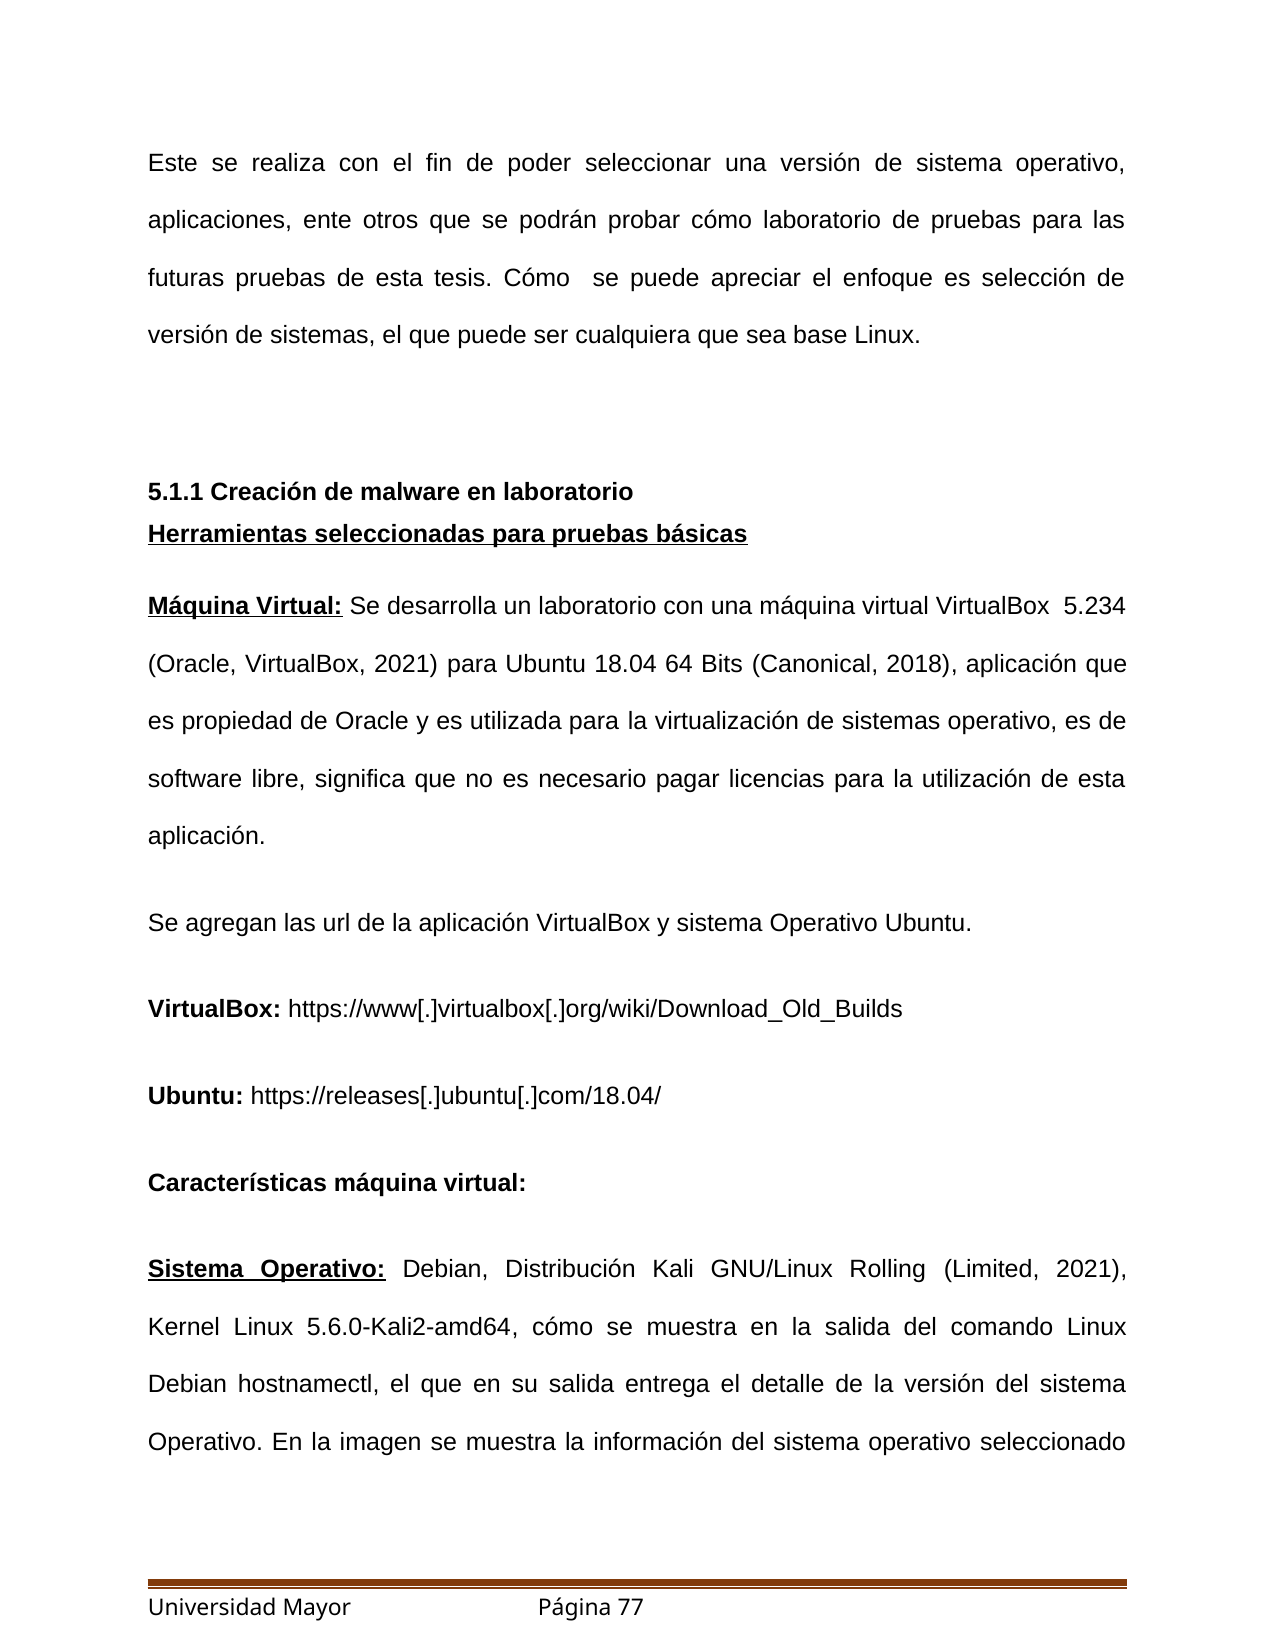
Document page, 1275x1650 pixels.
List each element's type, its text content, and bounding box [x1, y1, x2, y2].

text Este se realiza con el fin de poder seleccionar una versión de sistema operativo, aplicaciones, ente otros que se podrán probar cómo laboratorio de pruebas para las futuras pruebas de esta tesis. Cómo se puede apreciar el enfoque es selección de versión de sistemas, el que puede ser cualquiera que sea base Linux. [148, 148, 1127, 349]
text VirtualBox: https://www[.]virtualbox[.]org/wiki/Download_Old_Builds [148, 994, 1127, 1023]
text Herramientas seleccionadas para pruebas básicas [148, 519, 1127, 547]
text Ubuntu: https://releases[.]ubuntu[.]com/18.04/ [148, 1081, 1127, 1110]
text 5.1.1 Creación de malware en laboratorio [148, 477, 1127, 506]
text Características máquina virtual: [148, 1168, 1127, 1196]
text Máquina Virtual: Se desarrolla un laboratorio con una máquina virtual VirtualBox 5.234 para Ubuntu 18.04 64 Bits , aplicación que es propiedad de Oracle y es utilizada para la virtualización de sistemas operativo, es de software libre, significa que no es necesario pagar licencias para la utilización de esta aplicación. [148, 591, 1127, 850]
text Se agregan las url de la aplicación VirtualBox y sistema Operativo Ubuntu. [148, 908, 1127, 936]
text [148, 1254, 1127, 1456]
